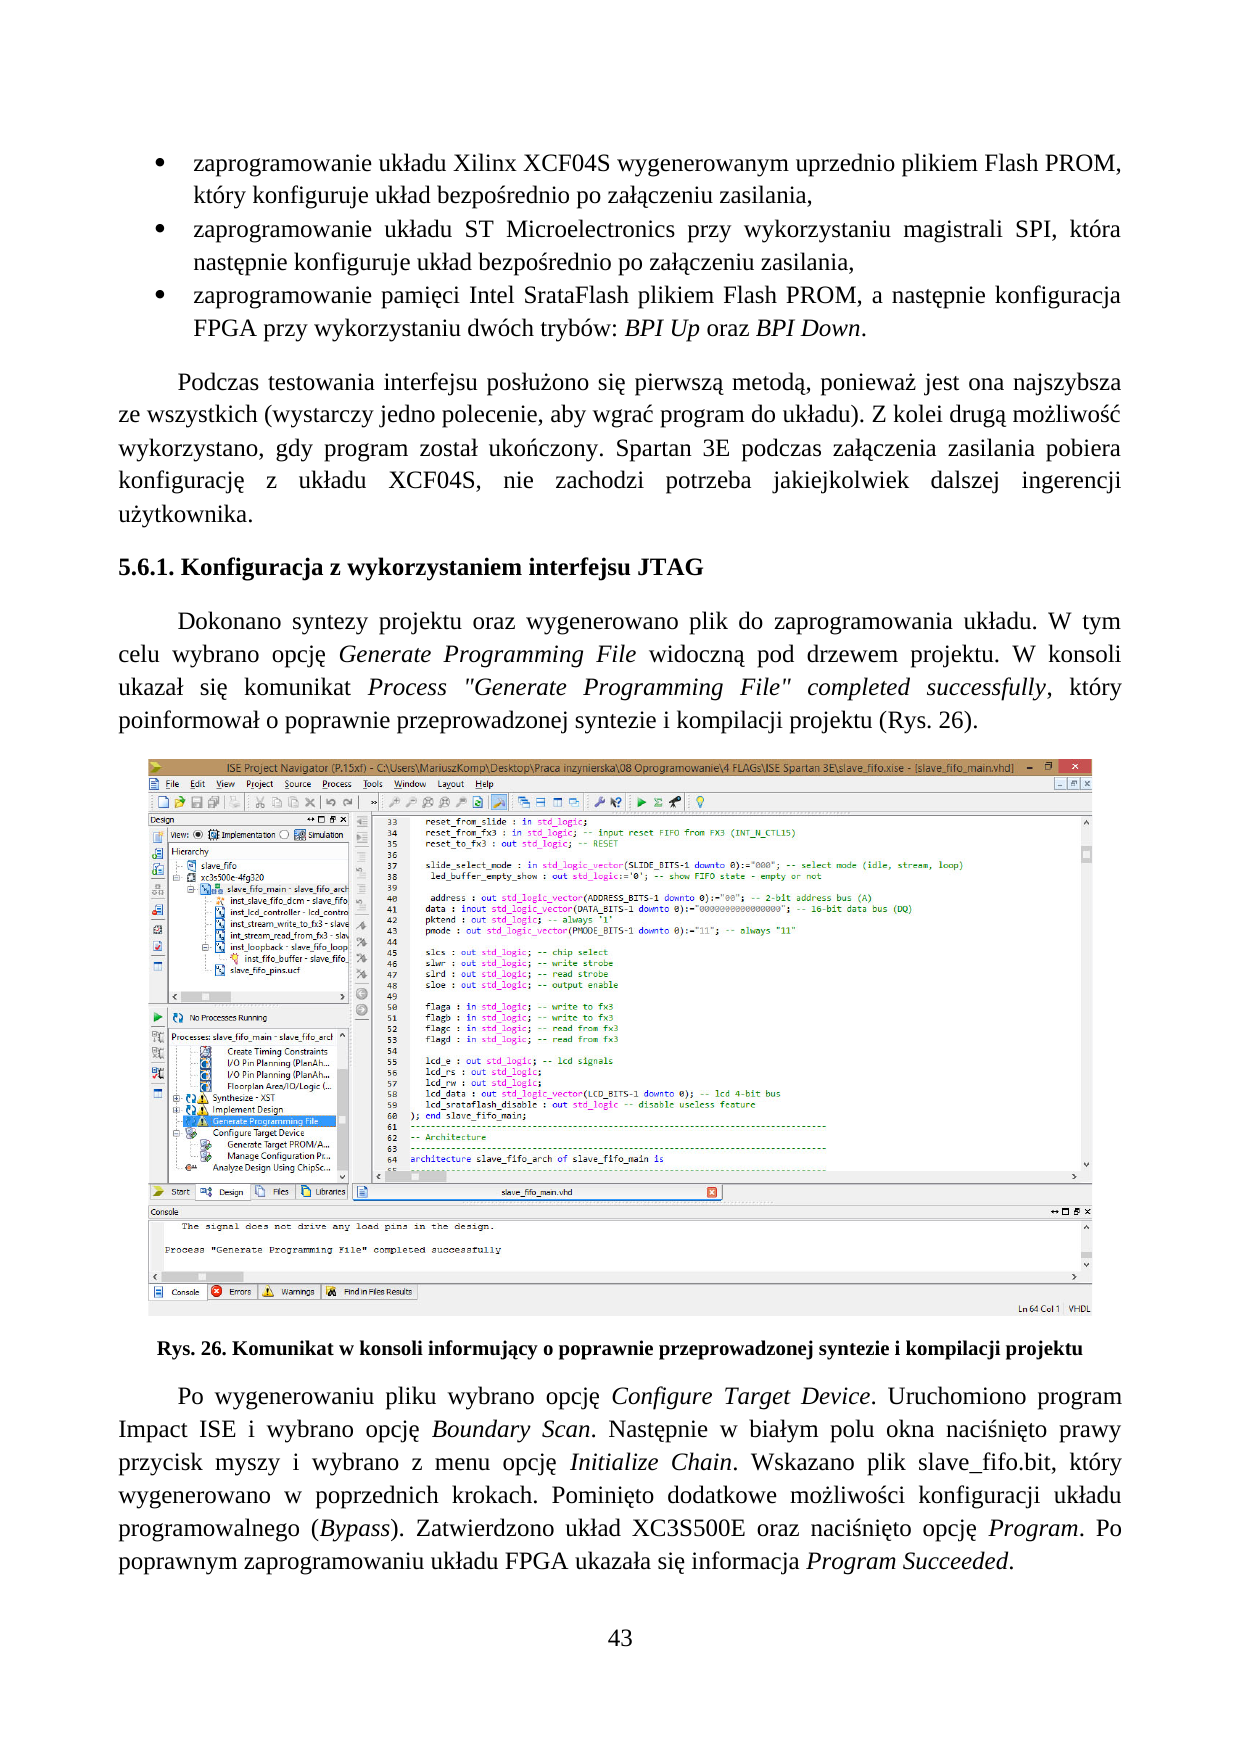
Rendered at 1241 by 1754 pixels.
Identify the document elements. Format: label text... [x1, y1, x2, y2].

list zaprogramowanie pamięci Intel SrataFlash plikiem Flash PROM, a następnie konfiguracja FPGA przy wykorzystaniu dwóch trybów: BPI Up oraz BPI Down. [156, 280, 1122, 341]
text Po wygenerowaniu pliku wybrano opcję Configure Target Device. Uruchomiono program Impact ISE i wybrano opcję Boundary Scan. Następnie w białym polu okna naciśnięto prawy przycisk myszy i wybrano z menu opcję Initialize Chain. Wskazano plik slave_fifo.bit, który wygenerowano w poprzednich krokach. Pominięto dodatkowe możliwości konfiguracji układu programowalnego (Bypass). Zatwierdzono układ XC3S500E oraz naciśnięto opcję Program. Po poprawnym zaprogramowaniu układu FPGA ukazała się informacja Program Succeeded. [118, 1381, 1122, 1575]
list zaprogramowanie układu Xilinx XCF04S wygenerowanym uprzednio plikiem Flash PROM, który konfiguruje układ bezpośrednio po załączeniu zasilania, [156, 148, 1122, 209]
picture [148, 759, 1093, 1316]
text Dokonano syntezy projektu oraz wygenerowano plik do zaprogramowania układu. W tym celu wybrano opcję Generate Programming File widoczną pod drzewem projektu. W konsoli ukazał się komunikat Process "Generate Programming File" completed successfully, który poinformował o poprawnie przeprowadzonej syntezie i kompilacji projektu (Rys. 26). [118, 606, 1122, 734]
text Podczas testowania interfejsu posłużono się pierwszą metodą, ponieważ jest ona najszybsza ze wszystkich (wystarczy jedno polecenie, aby wgrać program do układu). Z kolei drugą możliwość wykorzystano, gdy program został ukończony. Spartan 3E podczas załączenia zasilania pobiera konfigurację z układu XCF04S, nie zachodzi potrzeba jakiejkolwiek dalszej ingerencji użytkownika. [118, 367, 1122, 527]
list zaprogramowanie układu ST Microelectronics przy wykorzystaniu magistrali SPI, która następnie konfiguruje układ bezpośrednio po załączeniu zasilania, [156, 214, 1122, 275]
subtitle 5.6.1. Konfiguracja z wykorzystaniem interfejsu JTAG [118, 552, 1122, 581]
